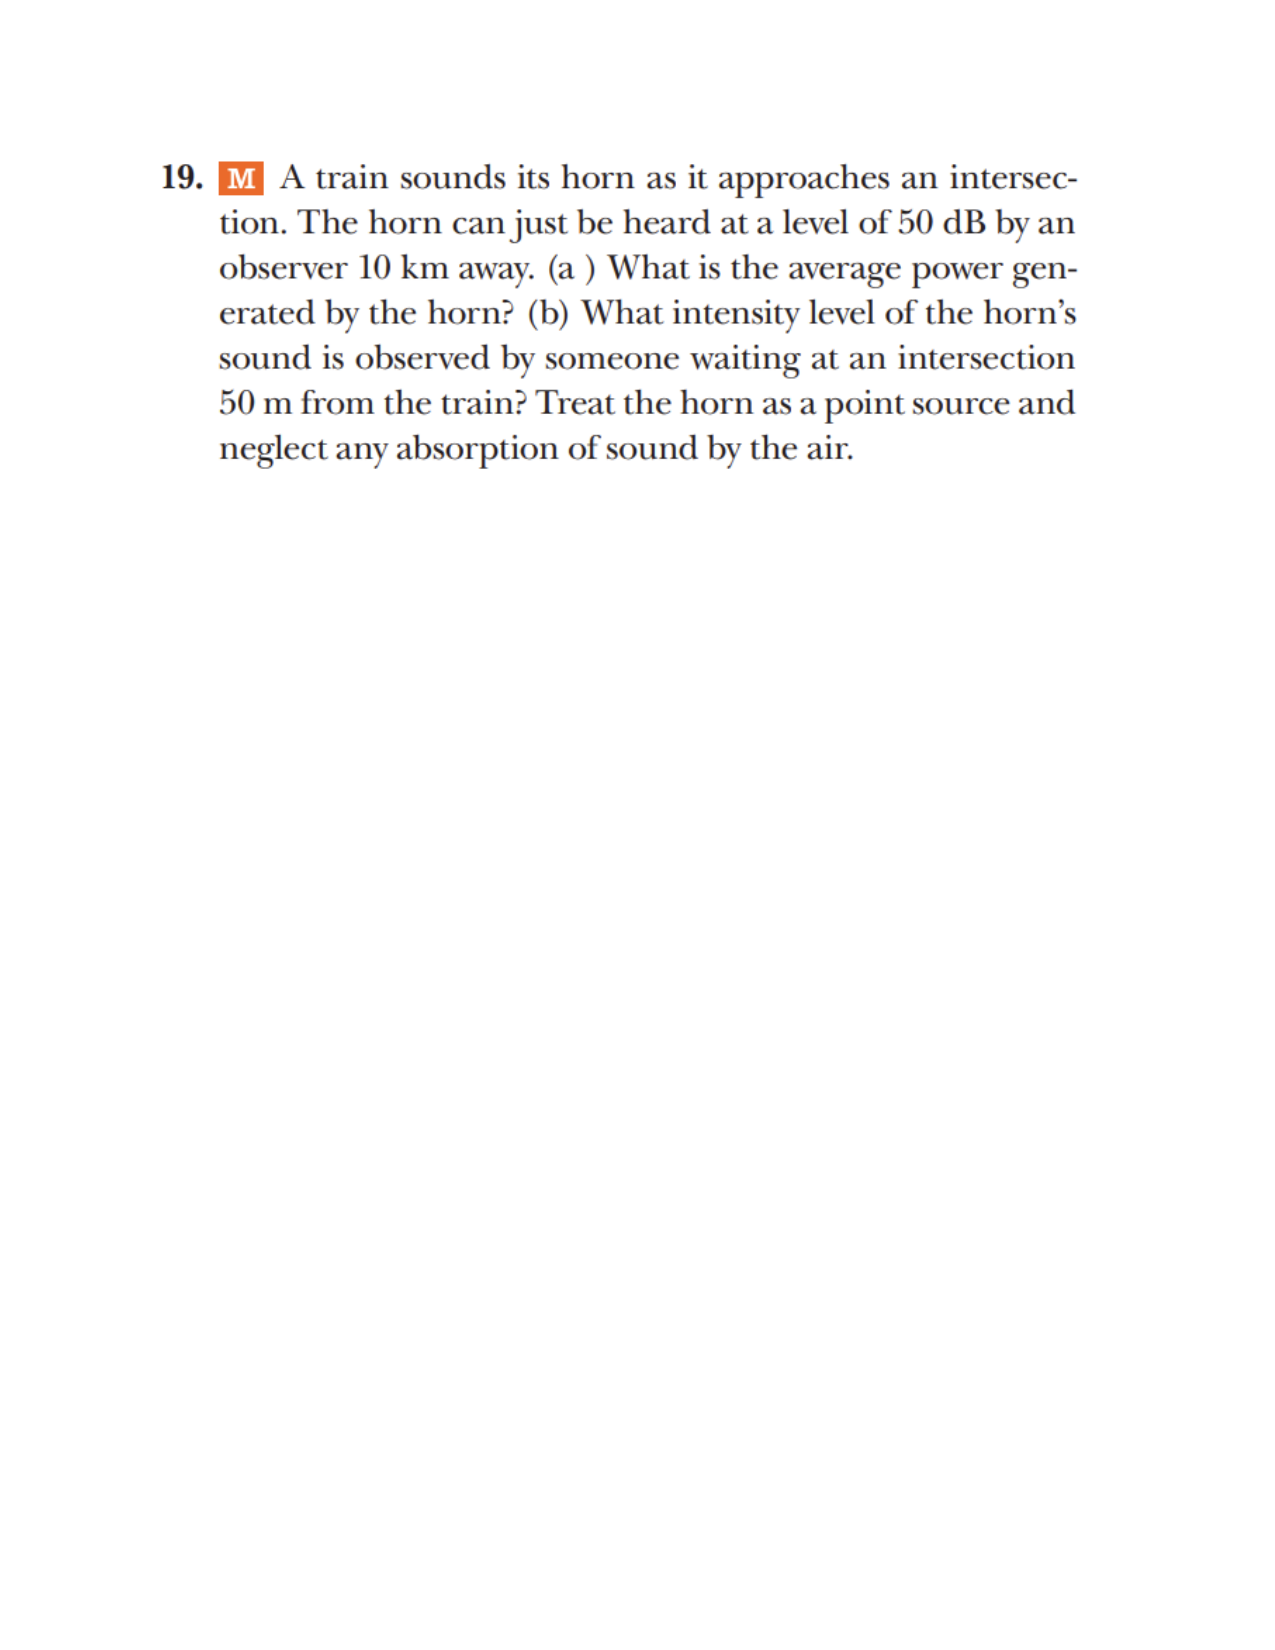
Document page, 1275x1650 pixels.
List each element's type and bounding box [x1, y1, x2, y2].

picture [150, 150, 1125, 476]
